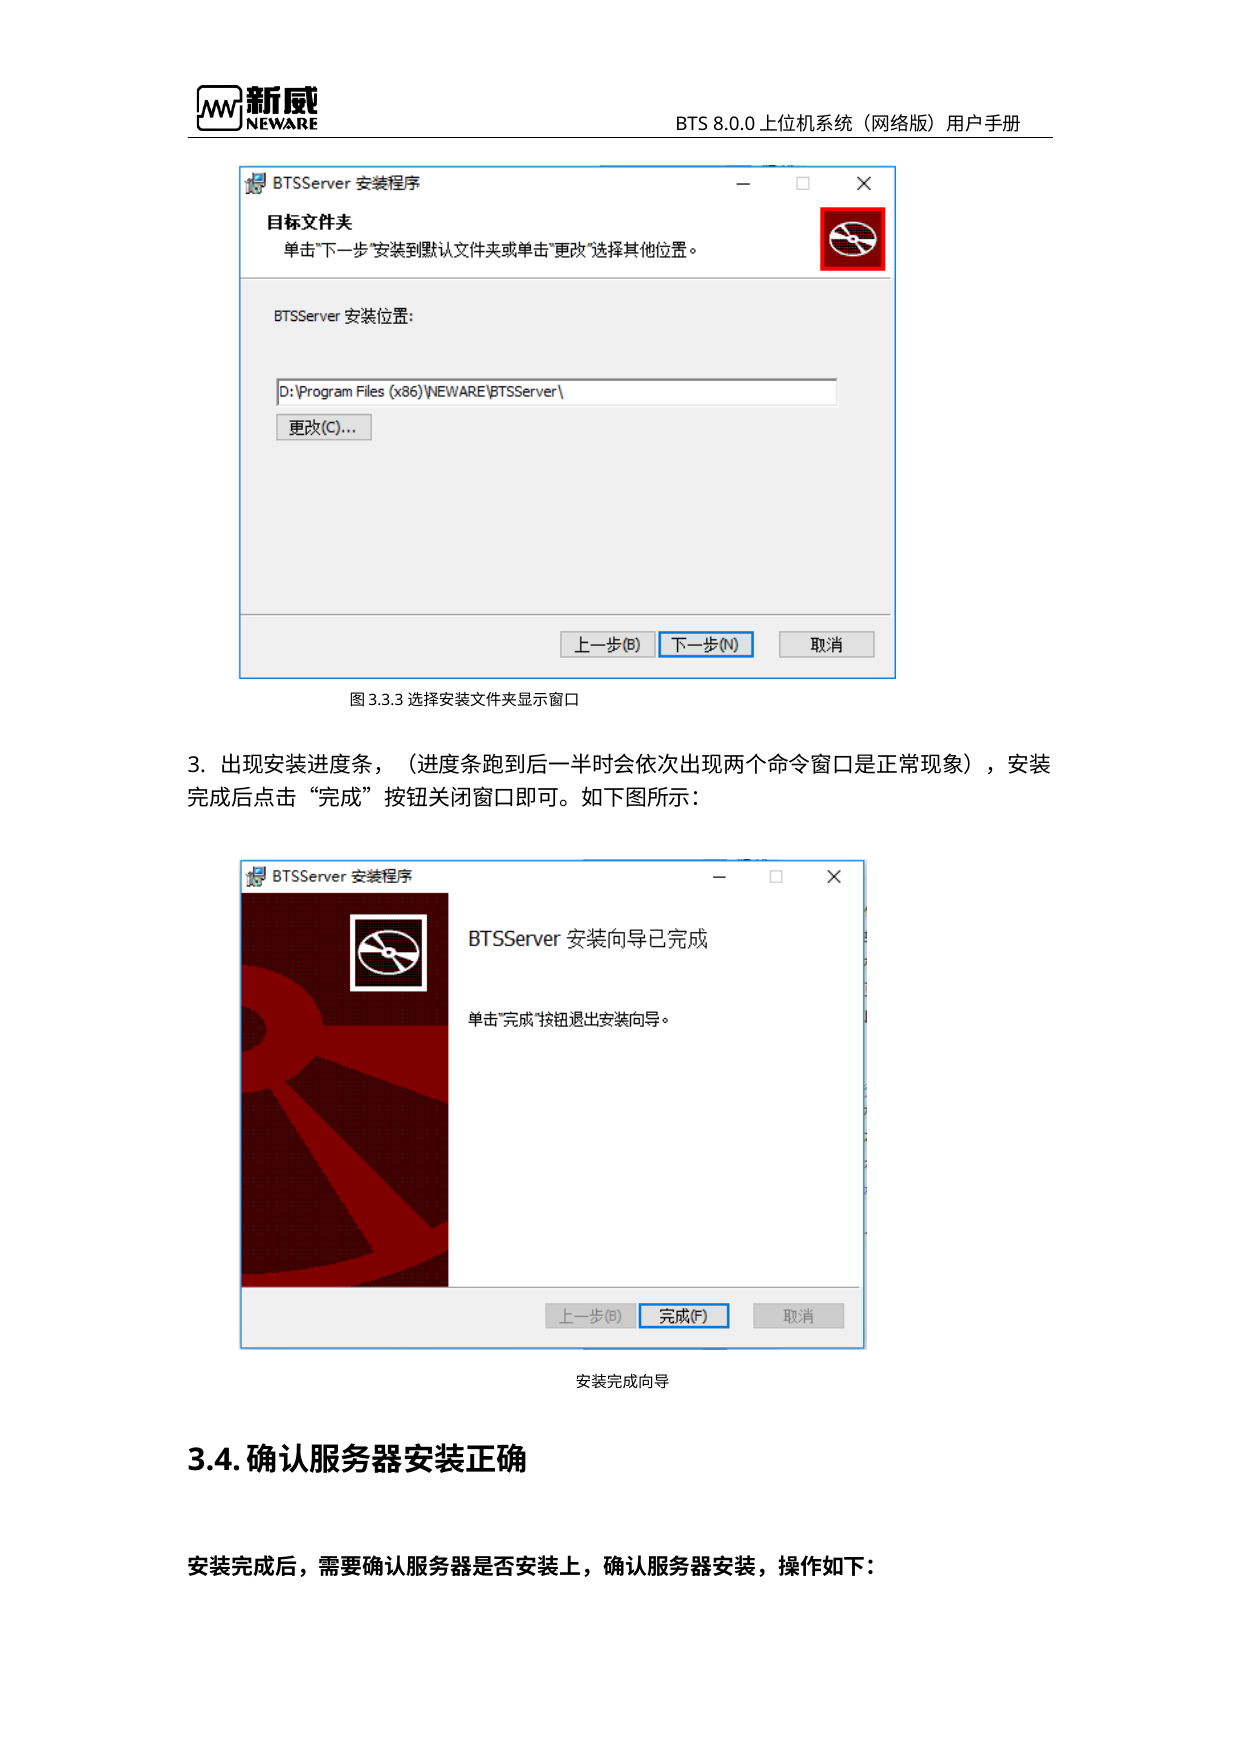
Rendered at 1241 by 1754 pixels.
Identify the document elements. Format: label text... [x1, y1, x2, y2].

picture [196, 85, 318, 131]
picture [238, 165, 896, 679]
text 图3.3.3 选择安装文件夹显示窗口 [187, 682, 1053, 714]
picture [238, 859, 867, 1350]
text 安装完成后，需要确认服务器是否安装上，确认服务器安装，操作如下： [187, 1549, 1053, 1581]
text 安装完成向导 [187, 1364, 1053, 1397]
list 出现安装进度条，（进度条跑到后一半时会依次出现两个命令窗口是正常现象），安装完成后点击“完成”按钮关闭窗口即可。如下图所示： [187, 747, 1053, 812]
subtitle 确认服务器安装正确 [187, 1424, 1053, 1489]
